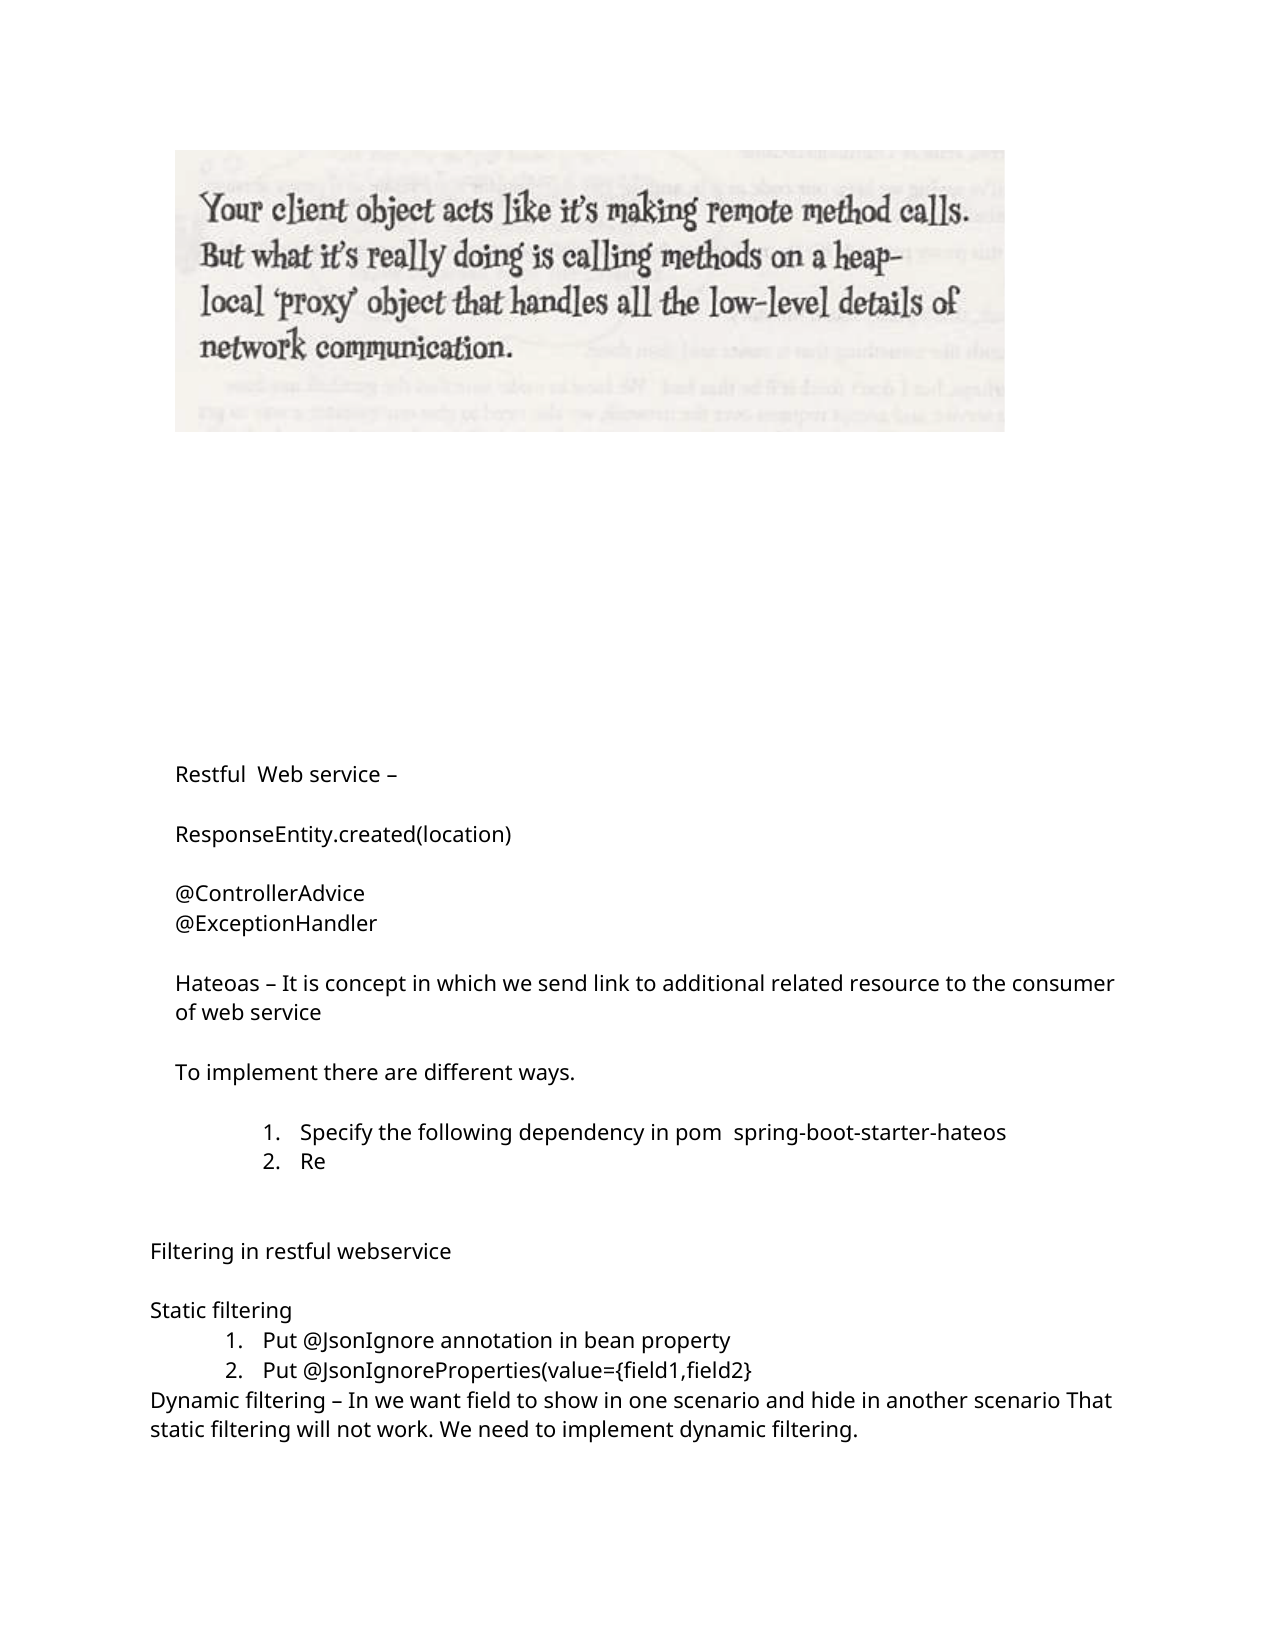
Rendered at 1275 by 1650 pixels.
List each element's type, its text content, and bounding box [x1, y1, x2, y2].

list Put @JsonIgnore annotation in bean property [225, 1325, 1125, 1355]
list Put @JsonIgnoreProperties(value={field1,field2} [225, 1355, 1125, 1384]
text To implement there are different ways. [175, 1057, 1125, 1087]
list Specify the following dependency in pom spring-boot-starter-hateos [262, 1116, 1125, 1146]
text ResponseEntity.created(location) [175, 818, 1125, 848]
text @ExceptionHandler [175, 908, 1125, 938]
list Re [262, 1146, 1125, 1176]
text Static filtering [150, 1295, 1125, 1325]
text Filtering in restful webservice [150, 1236, 1125, 1265]
text Hateoas – It is concept in which we send link to additional related resource to the consumer of web service [175, 967, 1125, 1027]
text Restful Web service – [175, 759, 1125, 789]
text @ControllerAdvice [175, 878, 1125, 908]
text Dynamic filtering – In we want field to show in one scenario and hide in another scenario That static filtering will not work. We need to implement dynamic filtering. [150, 1384, 1125, 1444]
